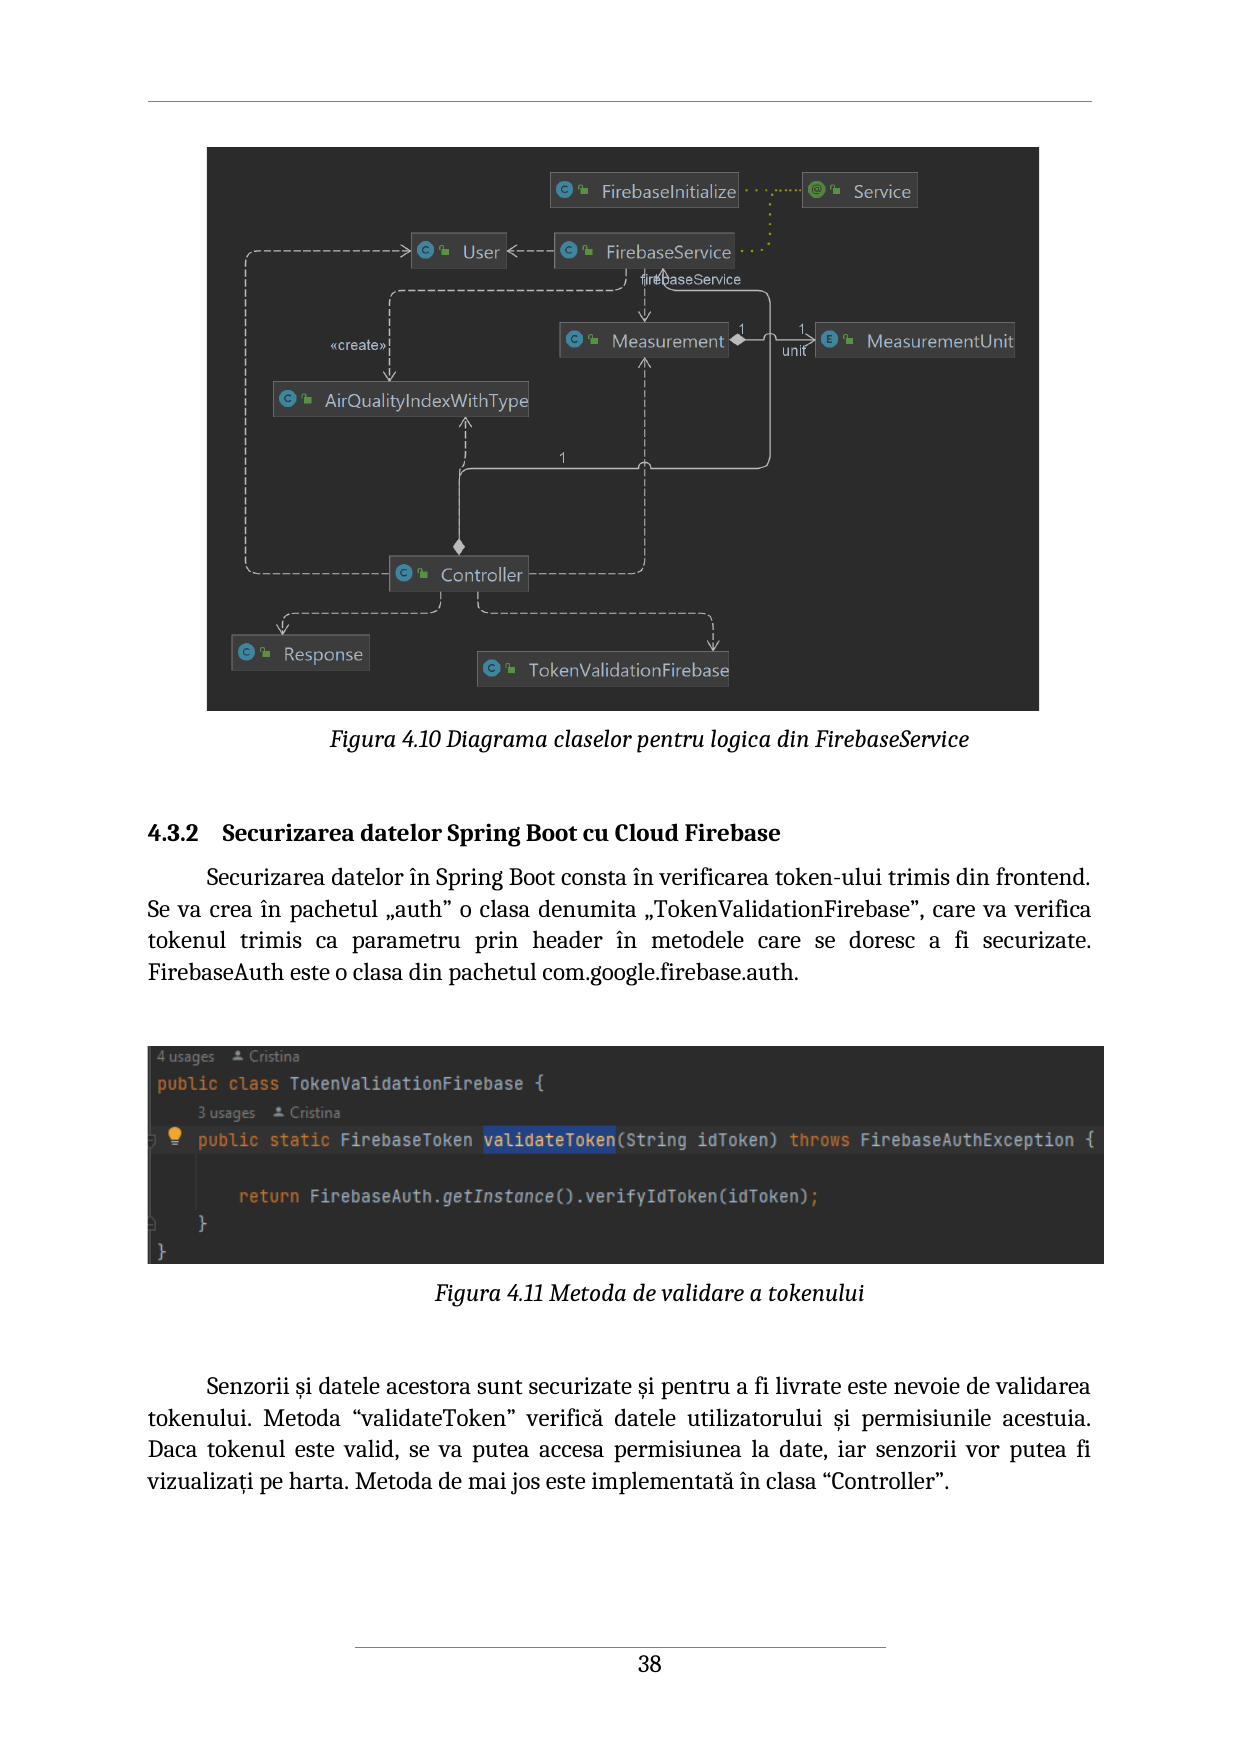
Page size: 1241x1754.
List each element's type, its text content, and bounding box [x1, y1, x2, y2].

picture [206, 147, 1040, 711]
text Figura 4.11 Metoda de validare a tokenului [148, 1279, 1092, 1307]
picture [147, 1046, 1104, 1264]
text Figura 4.10 Diagrama claselor pentru logica din FirebaseService [148, 725, 1092, 754]
subtitle Securizarea datelor Spring Boot cu Cloud Firebase [148, 819, 1092, 848]
text Senzorii și datele acestora sunt securizate și pentru a fi livrate este nevoie de validarea tokenului. Metoda “validateToken” verifică datele utilizatorului și permisiunile acestuia. Daca tokenul este valid, se va putea accesa permisiunea la date, iar senzorii vor putea fi vizualizați pe harta. Metoda de mai jos este implementată în clasa “Controller”. [148, 1372, 1092, 1496]
text Securizarea datelor în Spring Boot consta în verificarea token-ului trimis din frontend. Se va crea în pachetul „auth” o clasa denumita „TokenValidationFirebase”, care va verifica tokenul trimis ca parametru prin header în metodele care se doresc a fi securizate. FirebaseAuth este o clasa din pachetul com.google.firebase.auth. [148, 863, 1092, 987]
